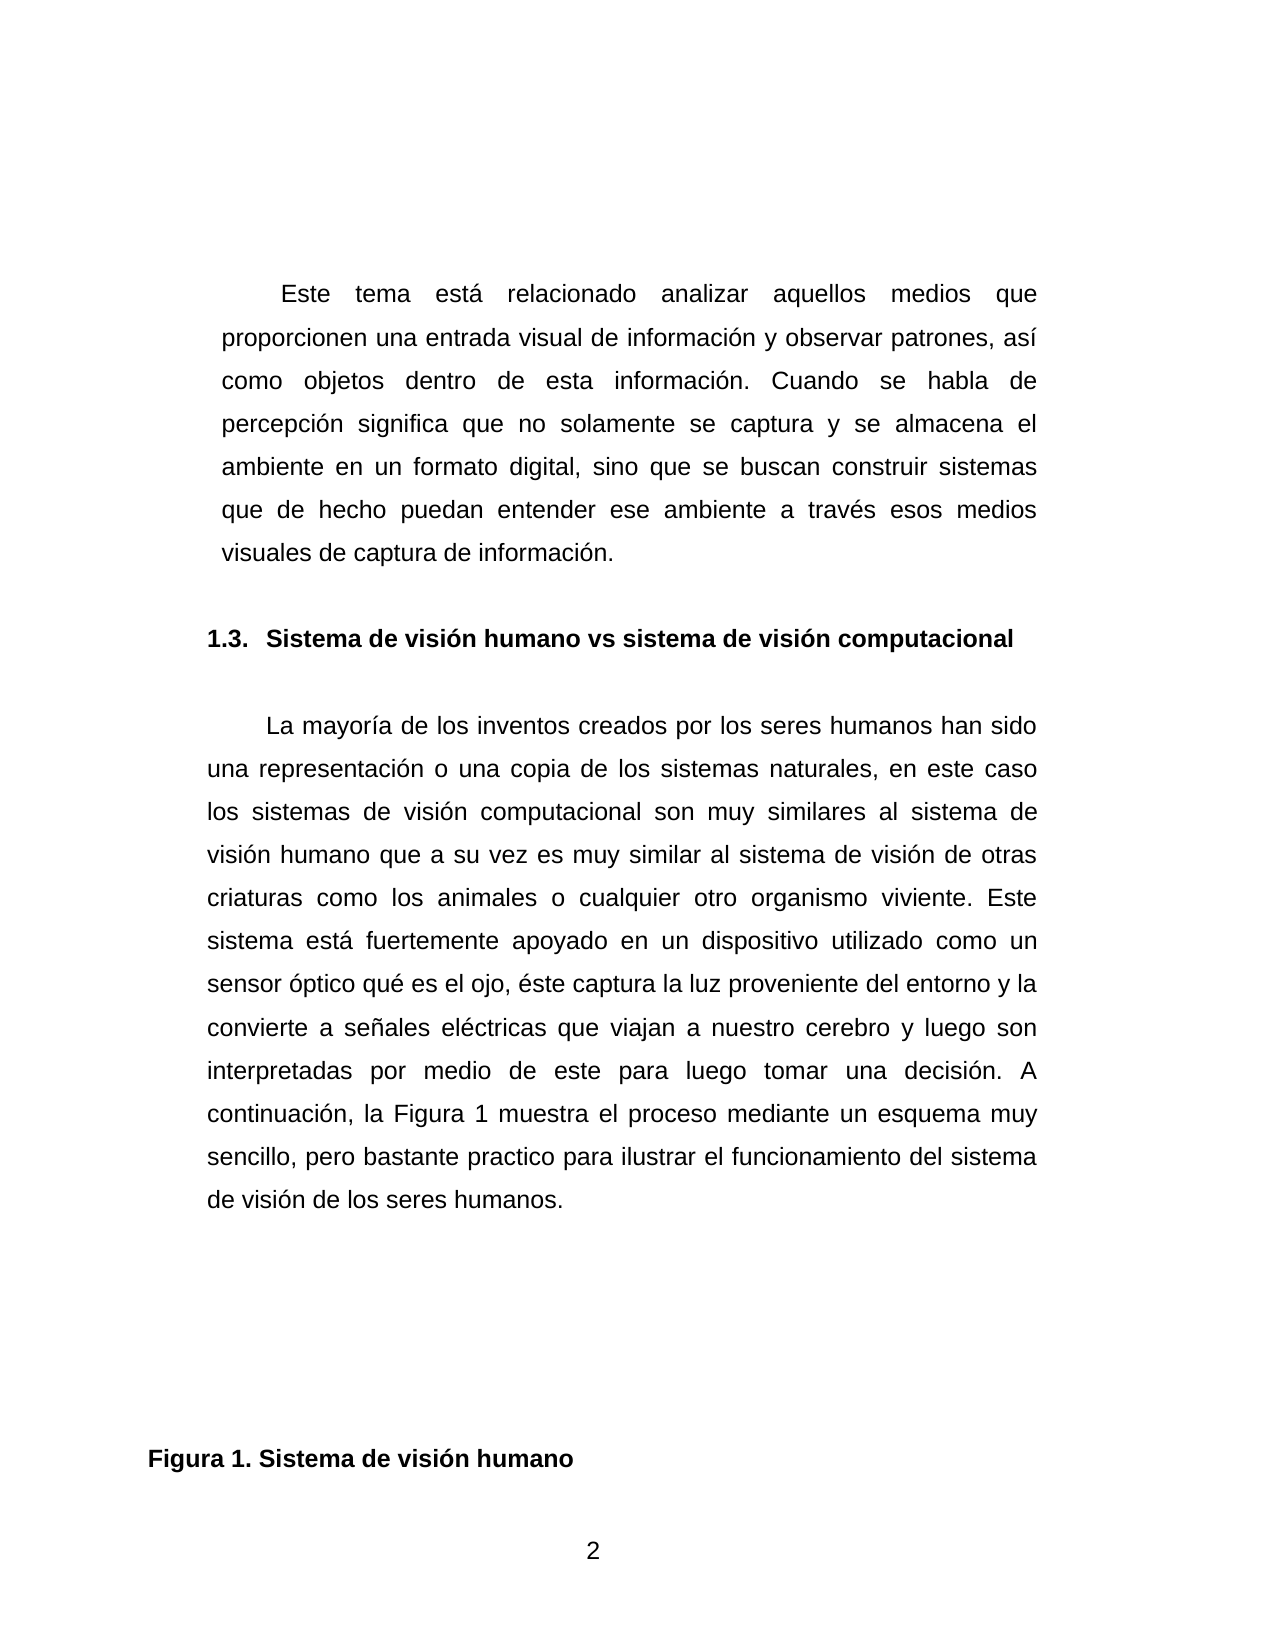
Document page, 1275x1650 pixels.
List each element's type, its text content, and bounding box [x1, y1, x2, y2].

text Este tema está relacionado analizar aquellos medios que proporcionen una entrada visual de información y observar patrones, así como objetos dentro de esta información. Cuando se habla de percepción significa que no solamente se captura y se almacena el ambiente en un formato digital, sino que se buscan construir sistemas que de hecho puedan entender ese ambiente a través esos medios visuales de captura de información. [221, 279, 1039, 567]
text La mayoría de los inventos creados por los seres humanos han sido una representación o una copia de los sistemas naturales, en este caso los sistemas de visión computacional son muy similares al sistema de visión humano que a su vez es muy similar al sistema de visión de otras criaturas como los animales o cualquier otro organismo viviente. Este sistema está fuertemente apoyado en un dispositivo utilizado como un sensor óptico qué es el ojo, éste captura la luz proveniente del entorno y la convierte a señales eléctricas que viajan a nuestro cerebro y luego son interpretadas por medio de este para luego tomar una decisión. A continuación, la Figura 1 muestra el proceso mediante un esquema muy sencillo, pero bastante practico para ilustrar el funcionamiento del sistema de visión de los seres humanos. [207, 711, 1039, 1214]
text Figura 1. Sistema de visión humano [148, 1444, 1039, 1472]
list Sistema de visión humano vs sistema de visión computacional [207, 624, 1039, 653]
